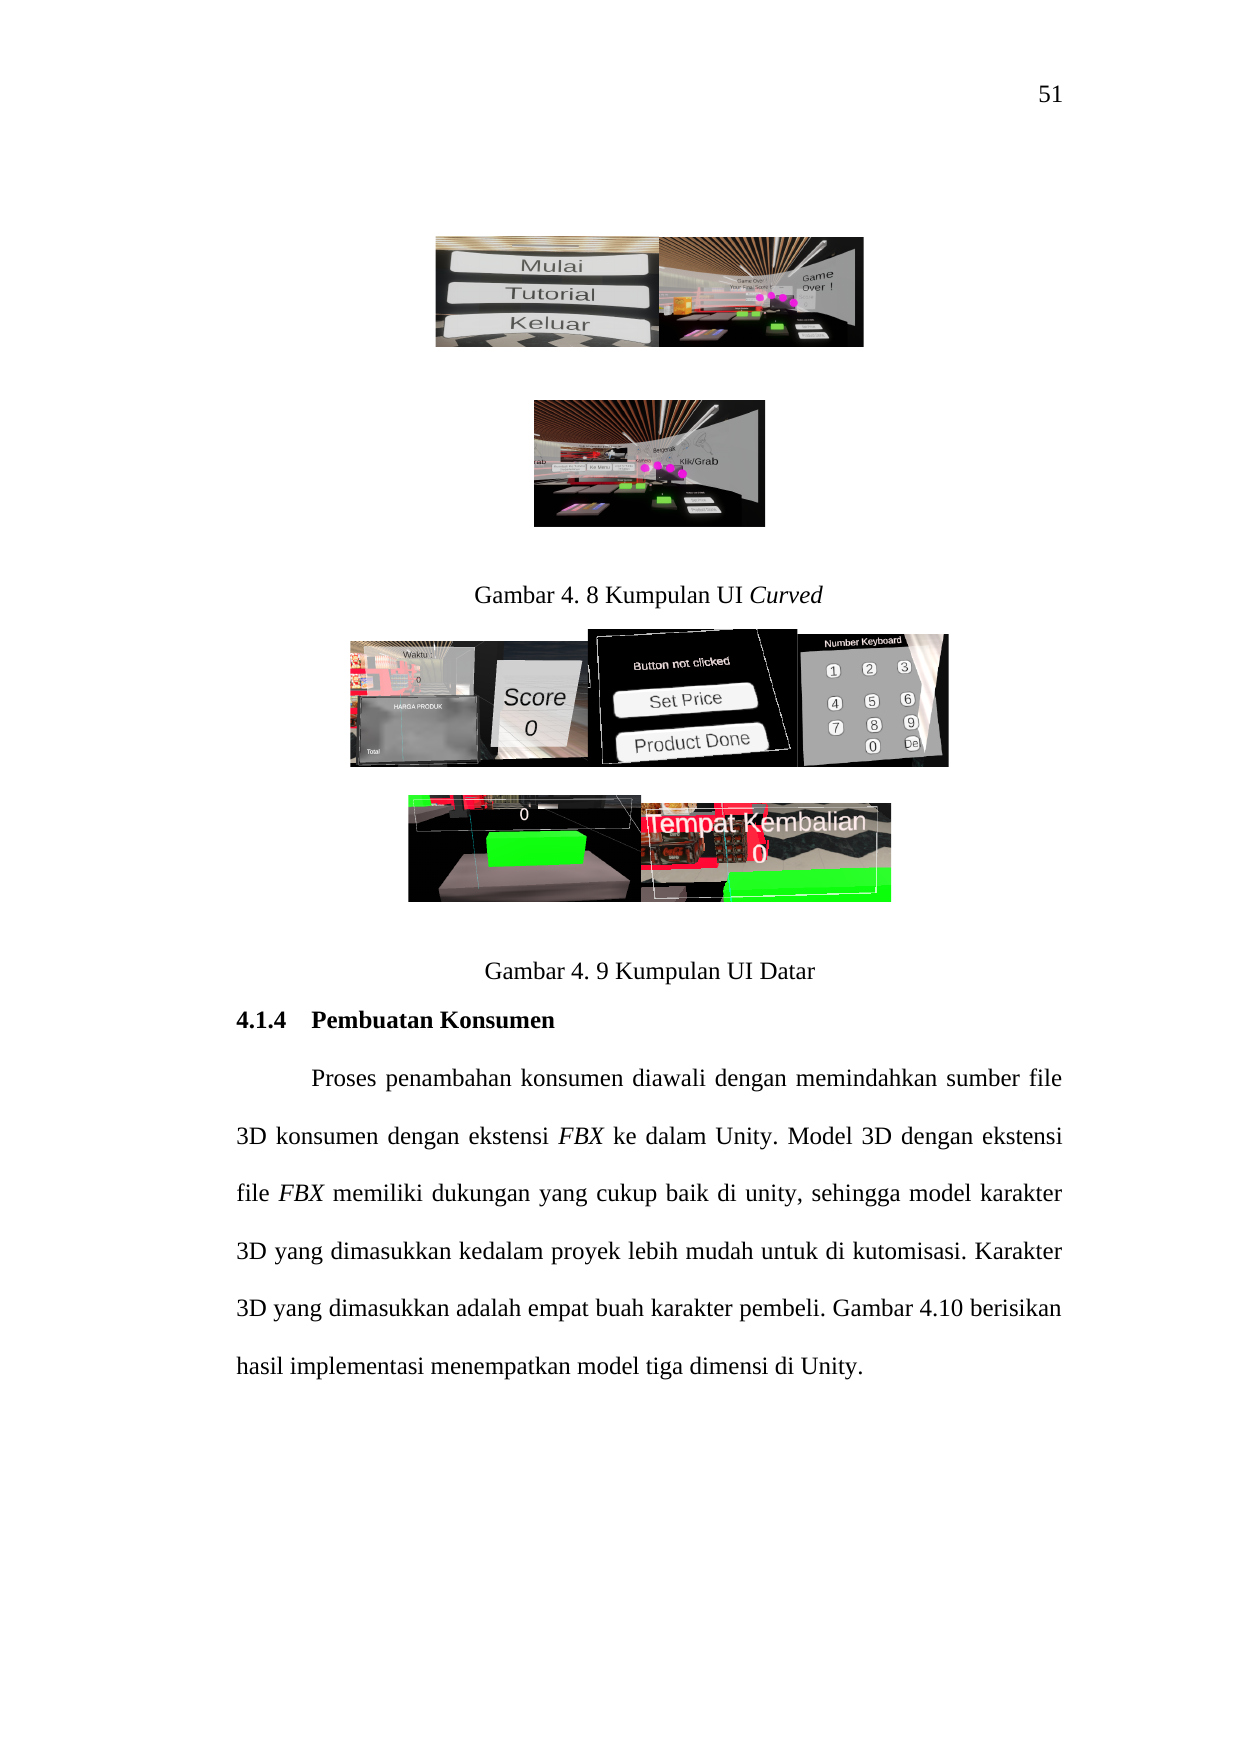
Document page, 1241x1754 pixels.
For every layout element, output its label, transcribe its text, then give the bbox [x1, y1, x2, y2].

picture [435, 236, 864, 347]
text Gambar 4. 9 Kumpulan UI Datar [236, 956, 1063, 984]
picture [350, 629, 949, 767]
picture [534, 400, 766, 527]
text Proses penambahan konsumen diawali dengan memindahkan sumber file 3D konsumen dengan ekstensi FBX ke dalam Unity. Model 3D dengan ekstensi file FBX memiliki dukungan yang cukup baik di unity, sehingga model karakter 3D yang dimasukkan kedalam proyek lebih mudah untuk di kutomisasi. Karakter 3D yang dimasukkan adalah empat buah karakter pembeli. Gambar 4.10 berisikan hasil implementasi menempatkan model tiga dimensi di Unity. [236, 1063, 1063, 1379]
text Gambar 4. 8 Kumpulan UI Curved [236, 580, 1063, 609]
text Pembuatan Konsumen [236, 1005, 1063, 1034]
picture [408, 795, 892, 902]
